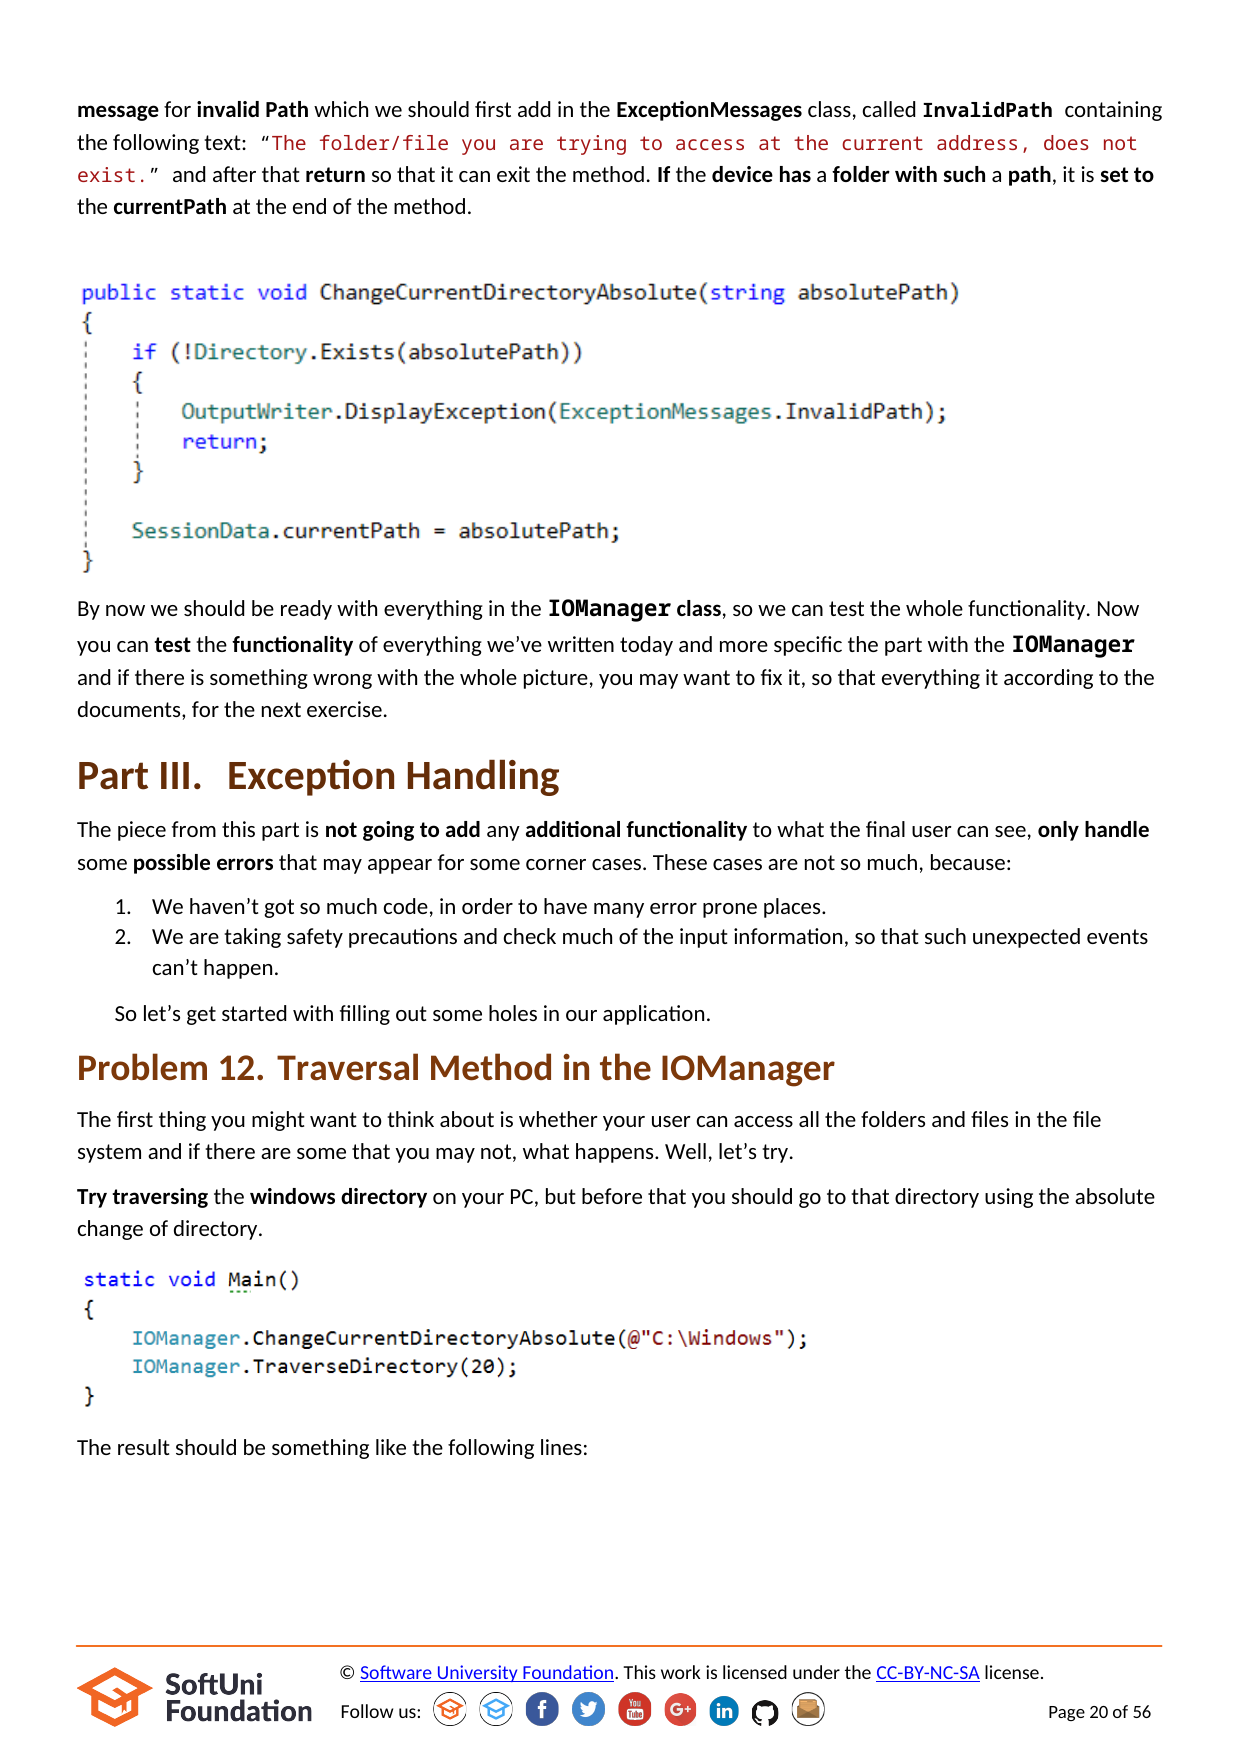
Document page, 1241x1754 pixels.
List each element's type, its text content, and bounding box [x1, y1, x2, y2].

subtitle Exception Handling [77, 749, 1163, 799]
text By now we should be ready with everything in the IOManager class, so we can test the whole functionality. Now you can test the functionality of everything we’ve written today and more specific the part with the IOManager and if there is something wrong with the whole picture, you may want to fix it, so that everything it according to the documents, for the next exercise. [77, 592, 1163, 724]
subtitle Traversal Method in the IOManager [77, 1044, 1163, 1090]
list We are taking safety precautions and check much of the input information, so that such unexpected events can’t happen. [114, 922, 1163, 981]
picture [572, 1692, 605, 1726]
picture [730, 1696, 739, 1705]
text Try traversing the windows directory on your PC, but before that you should go to that directory using the absolute change of directory. [77, 1182, 1163, 1242]
list We haven’t got so much code, in order to have many error prone places. [114, 892, 1163, 920]
picture [479, 1692, 513, 1726]
picture [723, 1708, 732, 1717]
picture [76, 1667, 312, 1727]
picture [433, 1692, 467, 1726]
picture [618, 1692, 652, 1726]
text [77, 95, 1163, 220]
text The piece from this part is not going to add any additional functionality to what the final user can see, only handle some possible errors that may appear for some corner cases. These cases are not so much, because: [77, 815, 1163, 876]
picture [76, 281, 1013, 576]
text The result should be something like the following lines: [77, 1433, 1163, 1461]
picture [730, 1717, 739, 1726]
picture [525, 1692, 559, 1726]
picture [76, 1259, 826, 1417]
picture [709, 1717, 718, 1726]
picture [791, 1692, 825, 1726]
picture [664, 1693, 697, 1726]
picture [752, 1700, 779, 1726]
text The first thing you might want to think about is whether your user can access all the folders and files in the file system and if there are some that you may not, what happens. Well, let’s try. [77, 1105, 1163, 1166]
text So let’s get started with filling out some holes in our application. [114, 999, 1163, 1028]
picture [709, 1696, 718, 1705]
